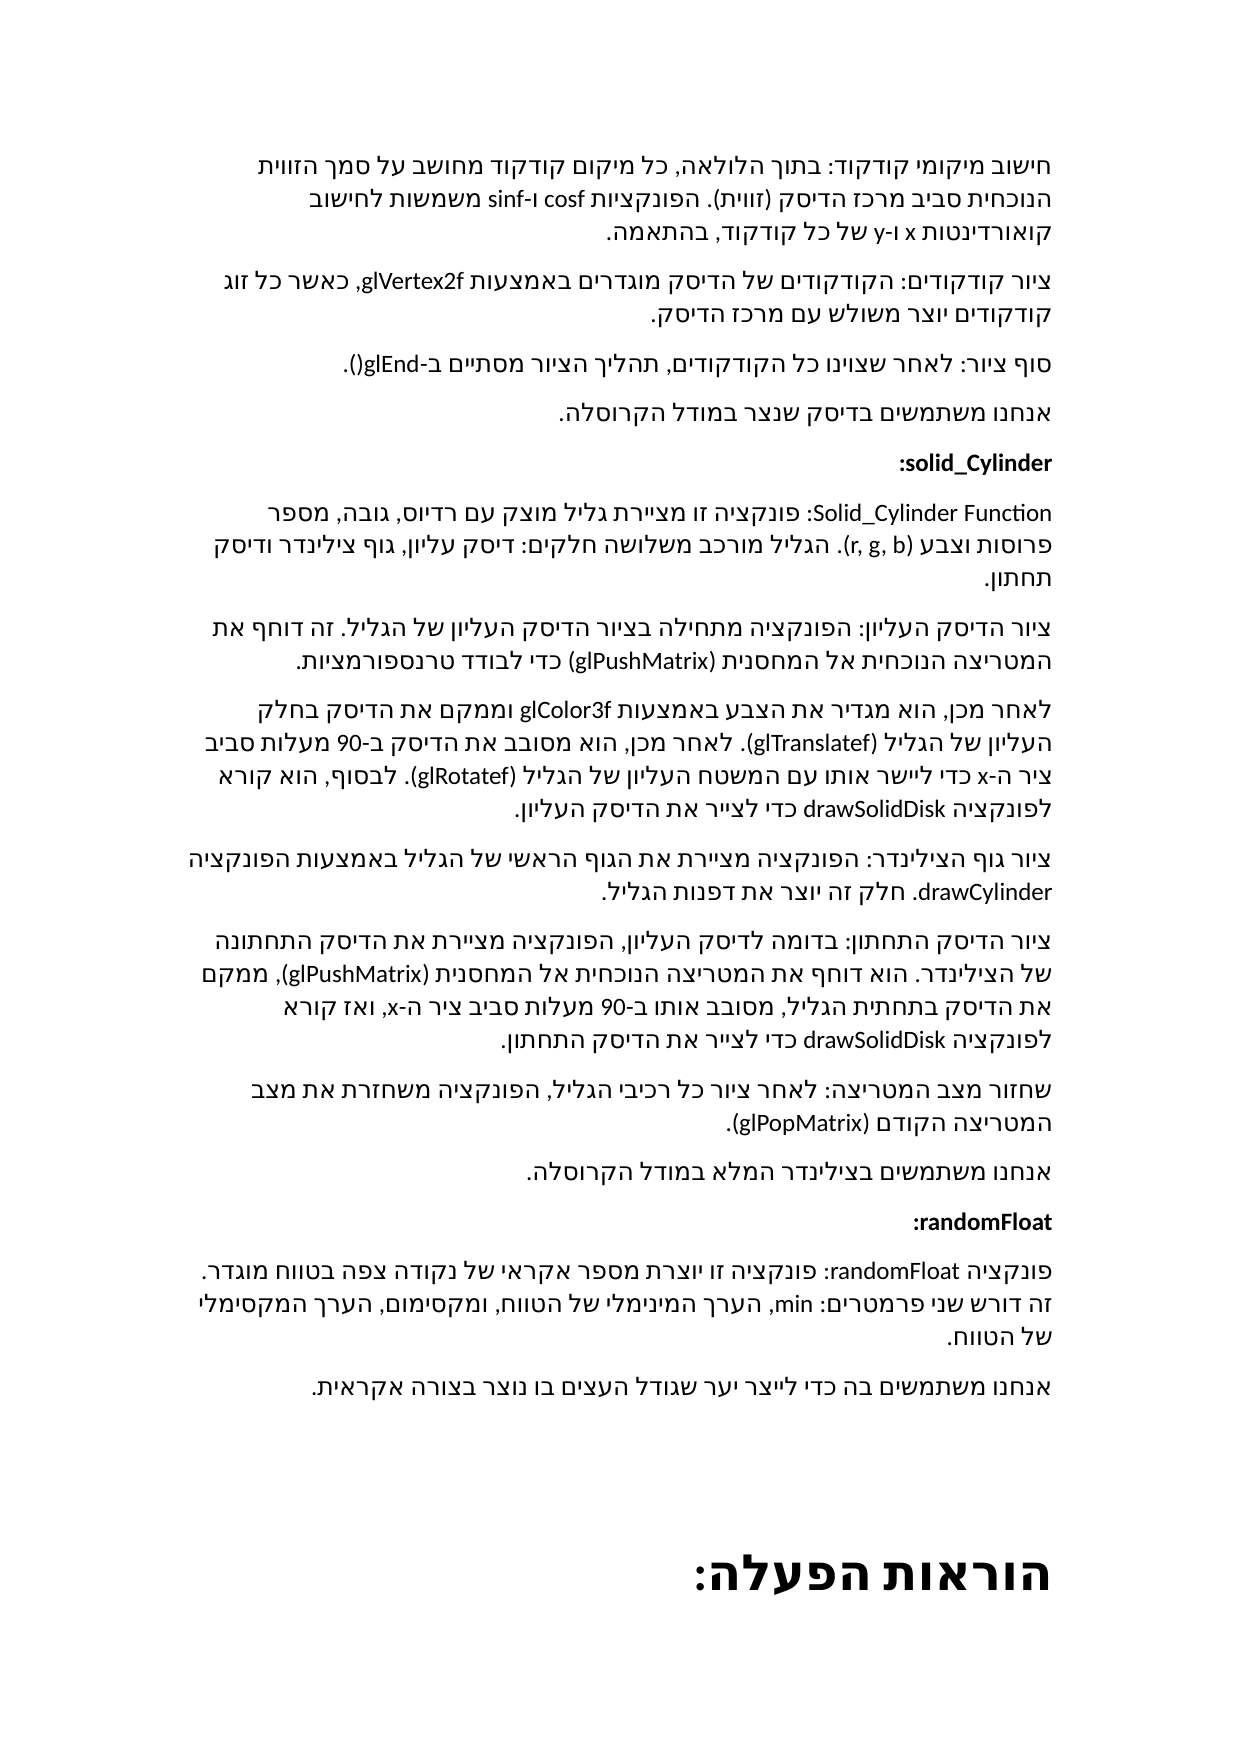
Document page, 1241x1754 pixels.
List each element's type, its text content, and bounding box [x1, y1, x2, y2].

text אנחנו משתמשים בצילינדר המלא במודל הקרוסלה. [187, 1156, 1053, 1187]
text הוראות הפעלה: [187, 1542, 1053, 1603]
text אנחנו משתמשים בדיסק שנצר במודל הקרוסלה. [187, 397, 1053, 428]
text solid_Cylinder: [187, 447, 1053, 478]
text Solid_Cylinder Function: פונקציה זו מציירת גליל מוצק עם רדיוס, גובה, מספר פרוסות וצבע (r, g, b). הגליל מורכב משלושה חלקים: דיסק עליון, גוף צילינדר ודיסק תחתון. [187, 497, 1053, 593]
text ציור הדיסק התחתון: בדומה לדיסק העליון, הפונקציה מציירת את הדיסק התחתונה של הצילינדר. הוא דוחף את המטריצה הנוכחית אל המחסנית (glPushMatrix), ממקם את הדיסק בתחתית הגליל, מסובב אותו ב-90 מעלות סביב ציר ה-x, ואז קורא לפונקציה drawSolidDisk כדי לצייר את הדיסק התחתון. [187, 925, 1053, 1055]
text חישוב מיקומי קודקוד: בתוך הלולאה, כל מיקום קודקוד מחושב על סמך הזווית הנוכחית סביב מרכז הדיסק (זווית). הפונקציות cosf ו-sinf משמשות לחישוב קואורדינטות x ו-y של כל קודקוד, בהתאמה. [187, 150, 1053, 246]
text לאחר מכן, הוא מגדיר את הצבע באמצעות glColor3f וממקם את הדיסק בחלק העליון של הגליל (glTranslatef). לאחר מכן, הוא מסובב את הדיסק ב-90 מעלות סביב ציר ה-x כדי ליישר אותו עם המשטח העליון של הגליל (glRotatef). לבסוף, הוא קורא לפונקציה drawSolidDisk כדי לצייר את הדיסק העליון. [187, 694, 1053, 824]
text סוף ציור: לאחר שצוינו כל הקודקודים, תהליך הציור מסתיים ב-glEnd(). [187, 348, 1053, 378]
text randomFloat: [187, 1206, 1053, 1236]
text שחזור מצב המטריצה: לאחר ציור כל רכיבי הגליל, הפונקציה משחזרת את מצב המטריצה הקודם (glPopMatrix). [187, 1074, 1053, 1137]
text פונקציה randomFloat: פונקציה זו יוצרת מספר אקראי של נקודה צפה בטווח מוגדר. זה דורש שני פרמטרים: min, הערך המינימלי של הטווח, ומקסימום, הערך המקסימלי של הטווח. [187, 1255, 1053, 1352]
text ציור קודקודים: הקודקודים של הדיסק מוגדרים באמצעות glVertex2f, כאשר כל זוג קודקודים יוצר משולש עם מרכז הדיסק. [187, 265, 1053, 329]
text ציור גוף הצילינדר: הפונקציה מציירת את הגוף הראשי של הגליל באמצעות הפונקציה drawCylinder. חלק זה יוצר את דפנות הגליל. [187, 843, 1053, 906]
text ציור הדיסק העליון: הפונקציה מתחילה בציור הדיסק העליון של הגליל. זה דוחף את המטריצה הנוכחית אל המחסנית (glPushMatrix) כדי לבודד טרנספורמציות. [187, 612, 1053, 676]
text אנחנו משתמשים בה כדי לייצר יער שגודל העצים בו נוצר בצורה אקראית. [187, 1371, 1053, 1401]
